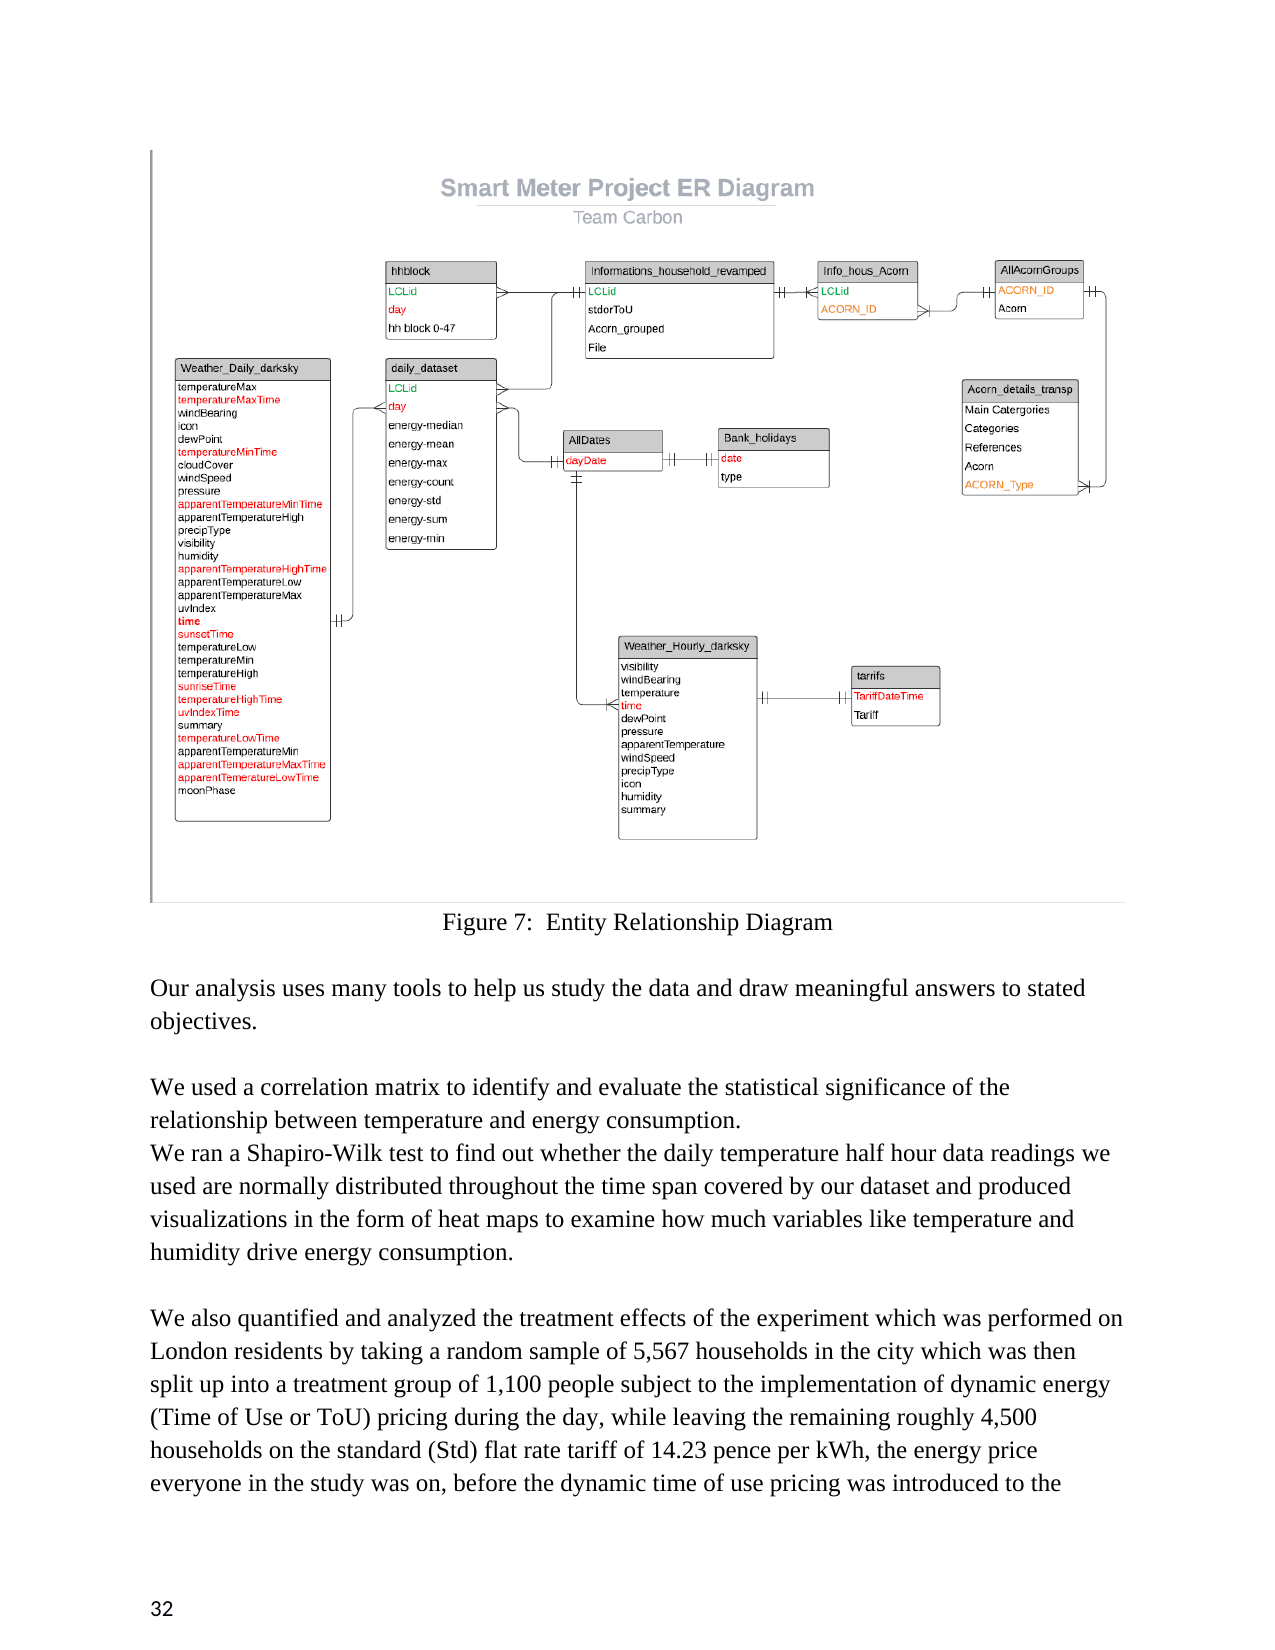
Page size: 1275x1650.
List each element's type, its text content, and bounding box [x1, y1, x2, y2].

text Our analysis uses many tools to help us study the data and draw meaningful answers to stated objectives. [150, 973, 1125, 1034]
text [150, 1303, 1125, 1497]
text Figure 7: Entity Relationship Diagram [150, 907, 1125, 936]
picture [150, 150, 1125, 903]
text We ran a Shapiro-Wilk test to find out whether the daily temperature half hour data readings we used are normally distributed throughout the time span covered by our dataset and produced visualizations in the form of heat maps to examine how much variables like temperature and humidity drive energy consumption. [150, 1138, 1125, 1266]
text We used a correlation matrix to identify and evaluate the statistical significance of the relationship between temperature and energy consumption. [150, 1072, 1125, 1134]
